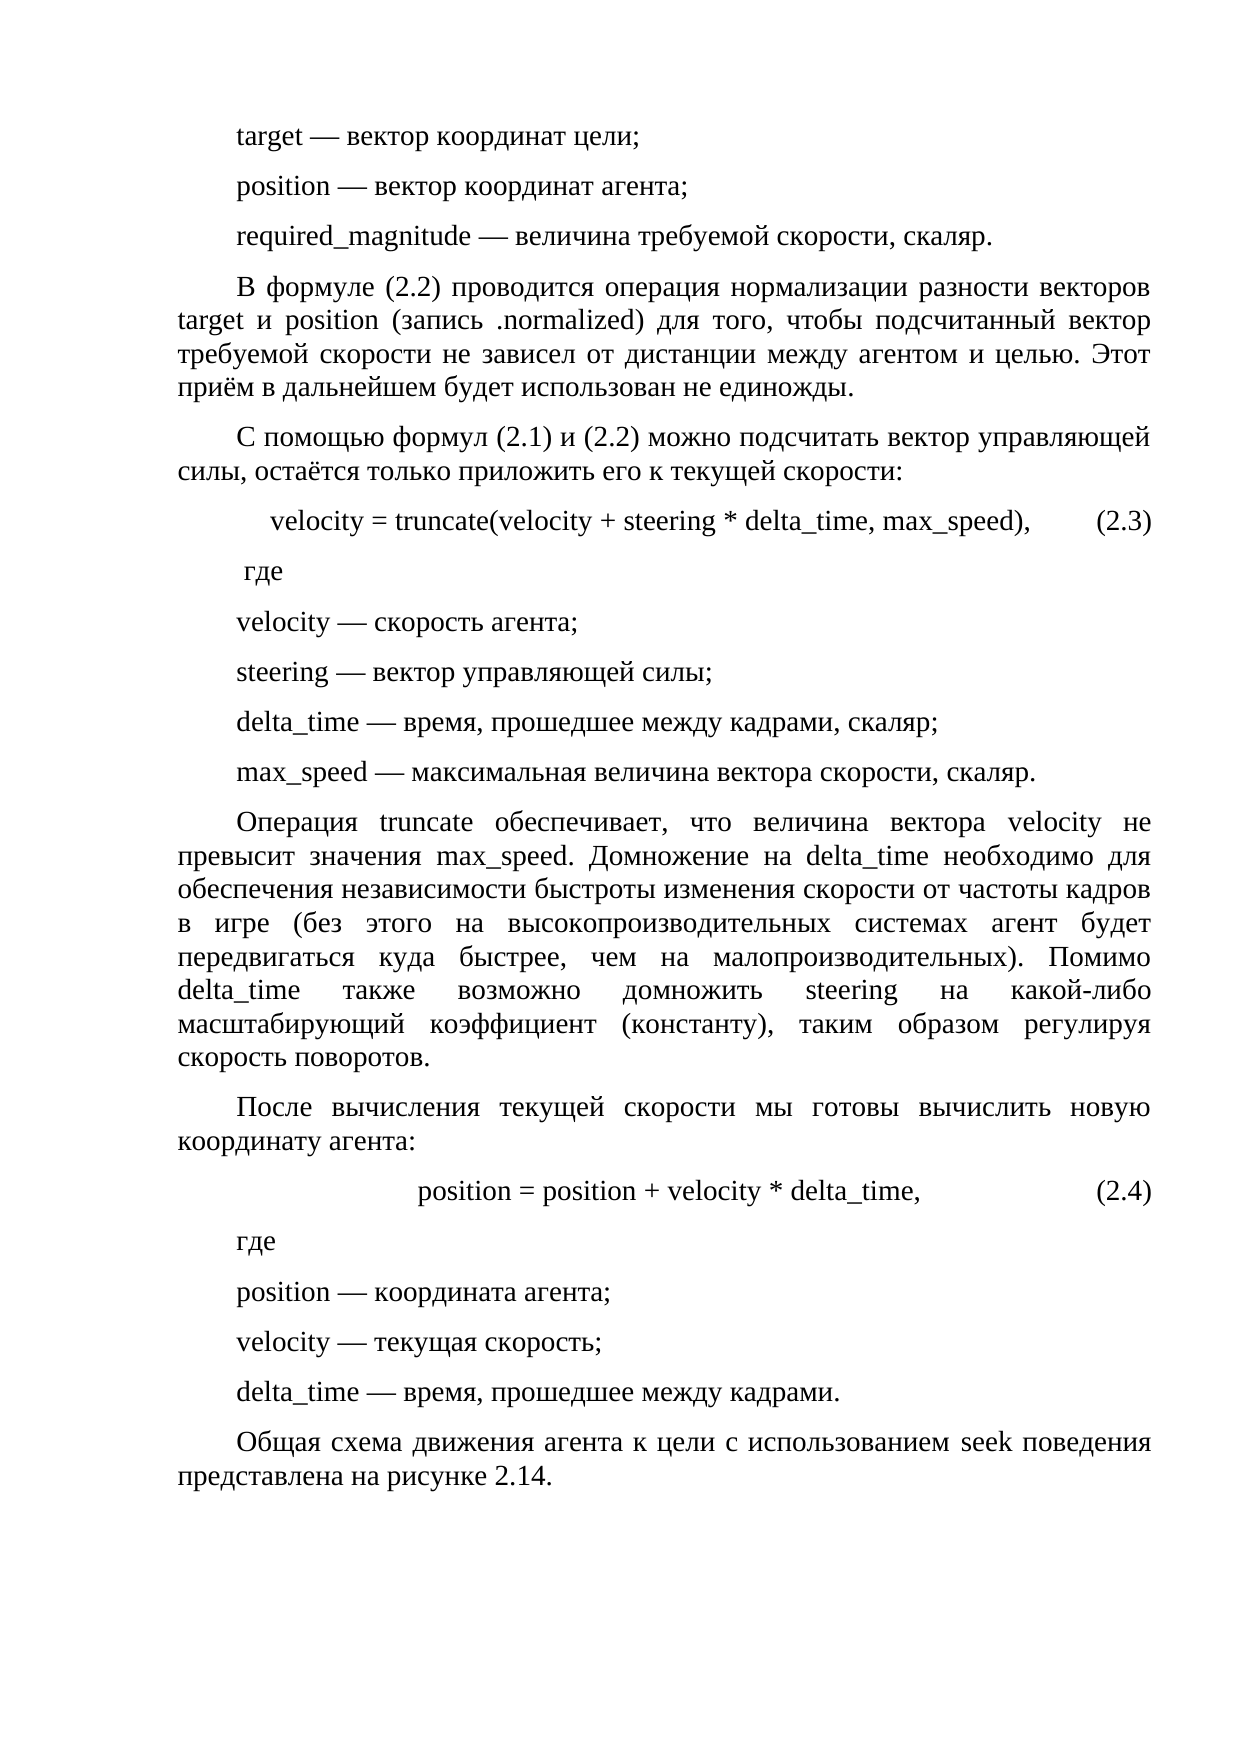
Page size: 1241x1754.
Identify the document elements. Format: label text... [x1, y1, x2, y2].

text где [177, 553, 1152, 587]
text steering ― вектор управляющей силы; [177, 654, 1152, 687]
text velocity ― текущая скорость; [177, 1324, 1152, 1357]
text position ― координата агента; [177, 1274, 1152, 1307]
text velocity ― скорость агента; [177, 604, 1152, 637]
text position ― вектор координат агента; [177, 168, 1152, 202]
text delta_time ― время, прошедшее между кадрами, скаляр; [177, 704, 1152, 738]
text Операция truncate обеспечивает, что величина вектора velocity не превысит значения max_speed. Домножение на delta_time необходимо для обеспечения независимости быстроты изменения скорости от частоты кадров в игре (без этого на высокопроизводительных системах агент будет передвигаться куда быстрее, чем на малопроизводительных). Помимо delta_time также возможно домножить steering на какой-либо масштабирующий коэффициент (константу), таким образом регулируя скорость поворотов. [177, 804, 1152, 1073]
text position = position + velocity * delta_time, (2.4) [177, 1173, 1152, 1207]
text target ― вектор координат цели; [177, 118, 1152, 152]
text Общая схема движения агента к цели с использованием seek поведения представлена на рисунке 2.14. [177, 1424, 1152, 1491]
text required_magnitude ― величина требуемой скорости, скаляр. [177, 218, 1152, 252]
text После вычисления текущей скорости мы готовы вычислить новую координату агента: [177, 1089, 1152, 1157]
text В формуле (2.2) проводится операция нормализации разности векторов target и position (запись .normalized) для того, чтобы подсчитанный вектор требуемой скорости не зависел от дистанции между агентом и целью. Этот приём в дальнейшем будет использован не единожды. [177, 269, 1152, 403]
text velocity = truncate(velocity + steering * delta_time, max_speed), (2.3) [177, 503, 1152, 537]
text С помощью формул (2.1) и (2.2) можно подсчитать вектор управляющей силы, остаётся только приложить его к текущей скорости: [177, 419, 1152, 487]
text max_speed ― максимальная величина вектора скорости, скаляр. [177, 754, 1152, 788]
text где [177, 1223, 1152, 1257]
text delta_time ― время, прошедшее между кадрами. [177, 1374, 1152, 1408]
